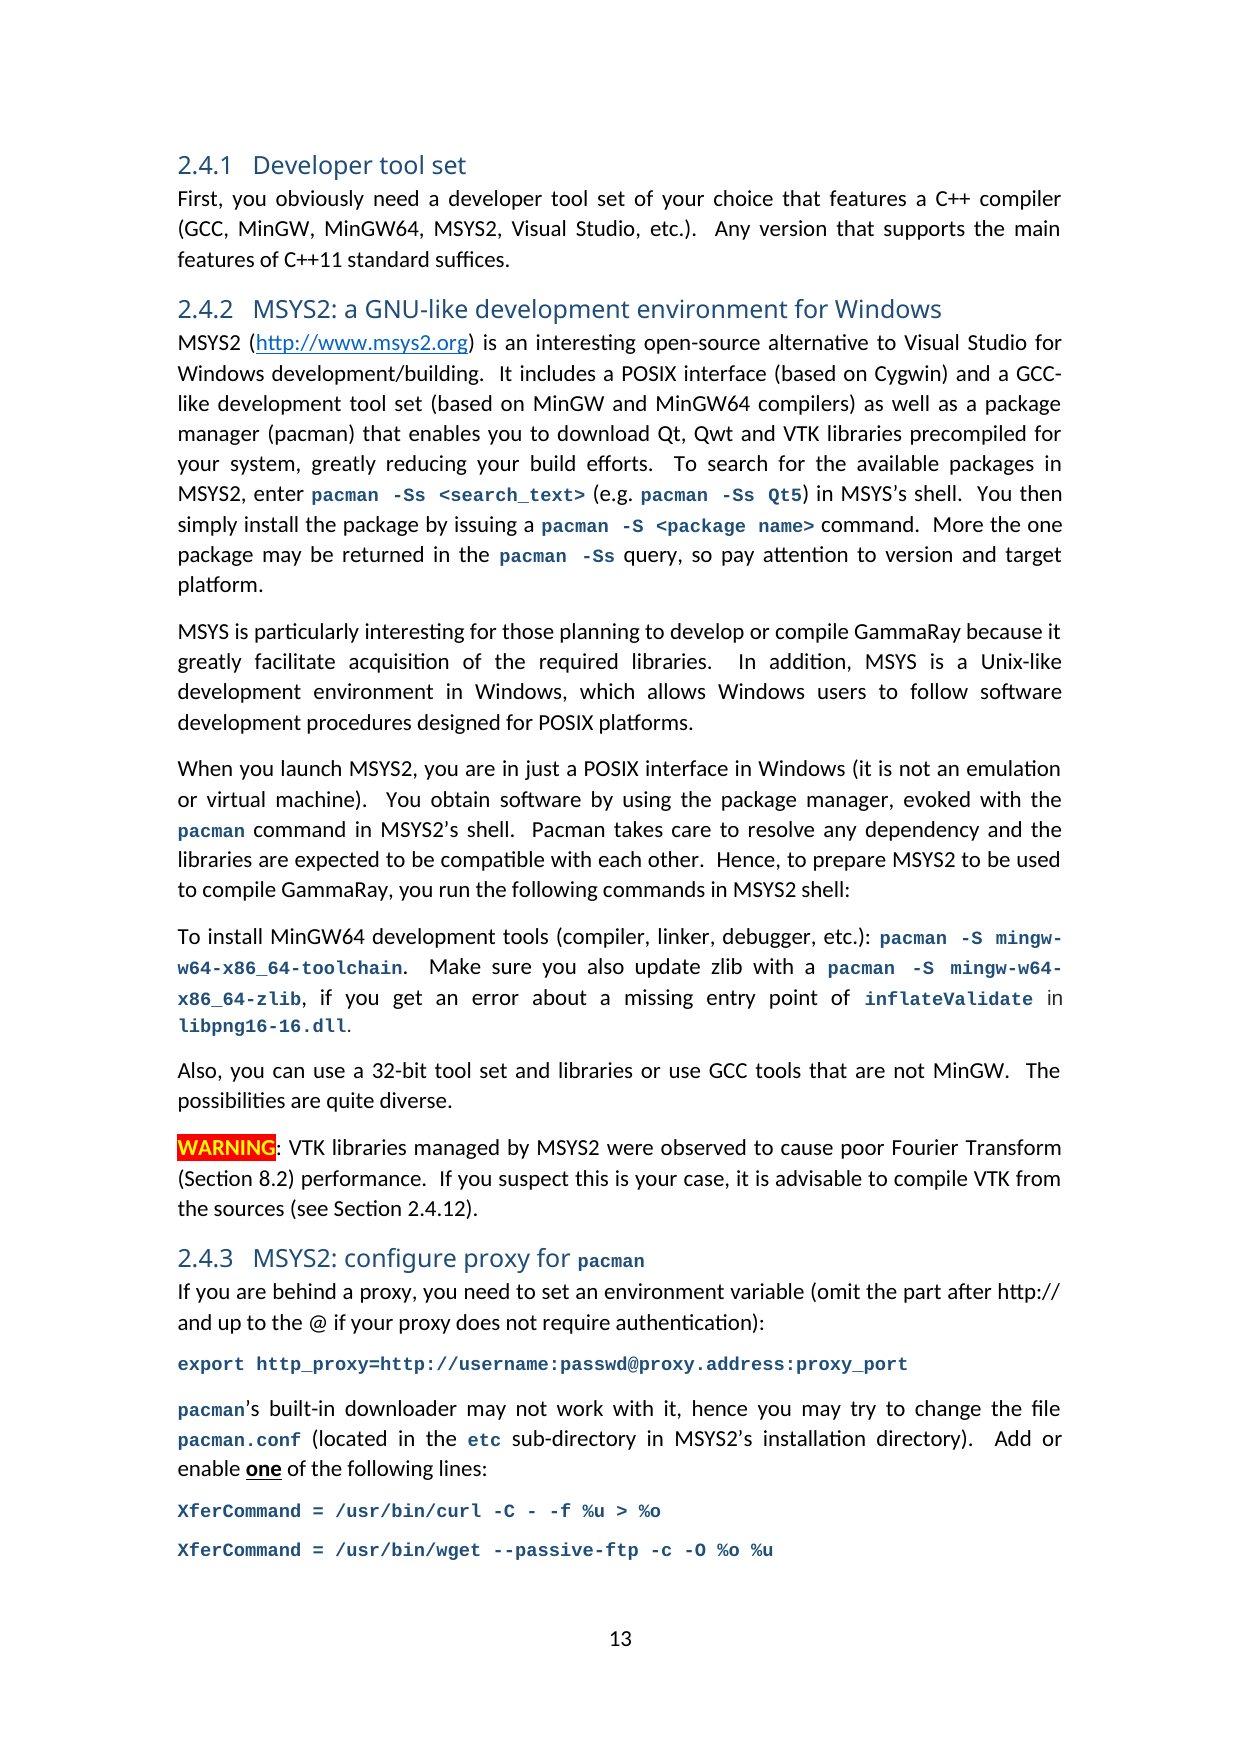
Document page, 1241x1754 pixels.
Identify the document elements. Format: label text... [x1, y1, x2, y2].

text XferCommand = /usr/bin/curl -C - -f %u > %o [177, 1501, 1063, 1523]
text Also, you can use a 32-bit tool set and libraries or use GCC tools that are not MinGW. The possibilities are quite diverse. [177, 1056, 1063, 1114]
text XferCommand = /usr/bin/wget --passive-ftp -c -O %o %u [177, 1541, 1063, 1562]
text If you are behind a proxy, you need to set an environment variable (omit the part after http:// and up to the @ if your proxy does not require authentication): [177, 1277, 1063, 1336]
subtitle MSYS2: configure proxy for pacman [177, 1241, 1063, 1275]
text export http_proxy=http://username:passwd@proxy.address:proxy_port [177, 1354, 1063, 1376]
text MSYS is particularly interesting for those planning to develop or compile GammaRay because it greatly facilitate acquisition of the required libraries. In addition, MSYS is a Unix-like development environment in Windows, which allows Windows users to follow software development procedures designed for POSIX platforms. [177, 617, 1063, 736]
text pacman’s built-in downloader may not work with it, hence you may try to change the file pacman.conf (located in the etc sub-directory in MSYS2’s installation directory). Add or enable one of the following lines: [177, 1394, 1063, 1483]
subtitle MSYS2: a GNU-like development environment for Windows [177, 292, 1063, 326]
text First, you obviously need a developer tool set of your choice that features a C++ compiler (GCC, MinGW, MinGW64, MSYS2, Visual Studio, etc.). Any version that supports the main features of C++11 standard suffices. [177, 184, 1063, 273]
text WARNING: VTK libraries managed by MSYS2 were observed to cause poor Fourier Transform (Section 8.2) performance. If you suspect this is your case, it is advisable to compile VTK from the sources (see Section 2.3.12). [177, 1133, 1063, 1222]
subtitle Developer tool set [177, 148, 1063, 182]
text When you launch MSYS2, you are in just a POSIX interface in Windows (it is not an emulation or virtual machine). You obtain software by using the package manager, evoked with the pacman command in MSYS2’s shell. Pacman takes care to resolve any dependency and the libraries are expected to be compatible with each other. Hence, to prepare MSYS2 to be used to compile GammaRay, you run the following commands in MSYS2 shell: [177, 754, 1063, 903]
text MSYS2 (http://www.msys2.org) is an interesting open-source alternative to Visual Studio for Windows development/building. It includes a POSIX interface (based on Cygwin) and a GCC-like development tool set (based on MinGW and MinGW64 compilers) as well as a package manager (pacman) that enables you to download Qt, Qwt and VTK libraries precompiled for your system, greatly reducing your build efforts. To search for the available packages in MSYS2, enter pacman -Ss <search_text> (e.g. pacman -Ss Qt5) in MSYS’s shell. You then simply install the package by issuing a pacman -S <package name> command. More the one package may be returned in the pacman -Ss query, so pay attention to version and target platform. [177, 328, 1063, 598]
text To install MinGW64 development tools (compiler, linker, debugger, etc.): pacman -S mingw-w64-x86_64-toolchain. Make sure you also update zlib with a pacman -S mingw-w64-x86_64-zlib, if you get an error about a missing entry point of inflateValidate in libpng16-16.dll. [177, 922, 1063, 1038]
